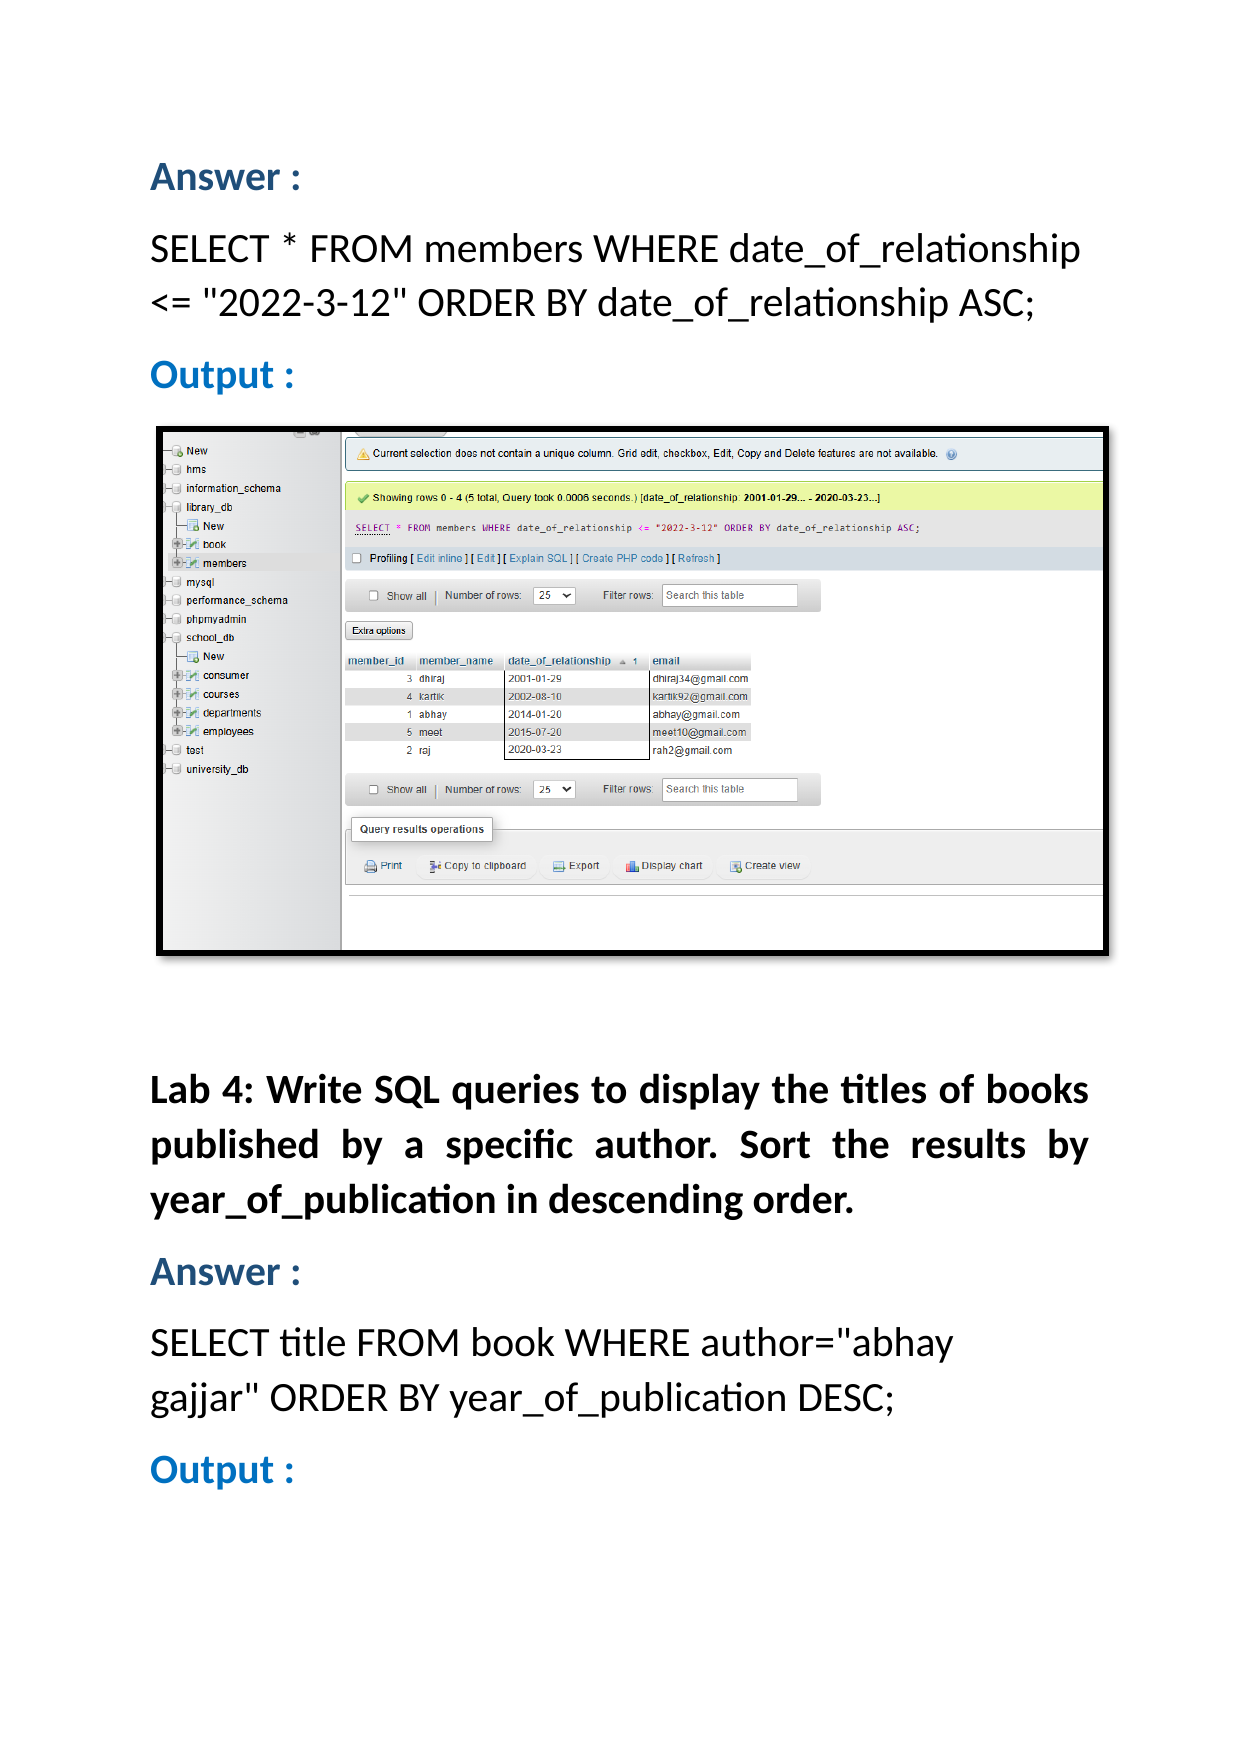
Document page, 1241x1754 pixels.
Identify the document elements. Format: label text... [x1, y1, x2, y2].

text Answer : [150, 150, 1090, 201]
text Answer : [150, 1244, 1090, 1295]
text SELECT title FROM book WHERE author="abhay gajjar" ORDER BY year_of_publication DESC; [150, 1316, 1090, 1422]
picture [163, 432, 1103, 950]
text Output : [150, 1443, 1090, 1493]
text Lab 4: Write SQL queries to display the titles of books published by a specific author. Sort the results by year_of_publication in descending order. [150, 1063, 1090, 1224]
text Output : [150, 348, 1090, 399]
text SELECT * FROM members WHERE date_of_relationship <= "2022-3-12" ORDER BY date_of_relationship ASC; [150, 222, 1090, 327]
